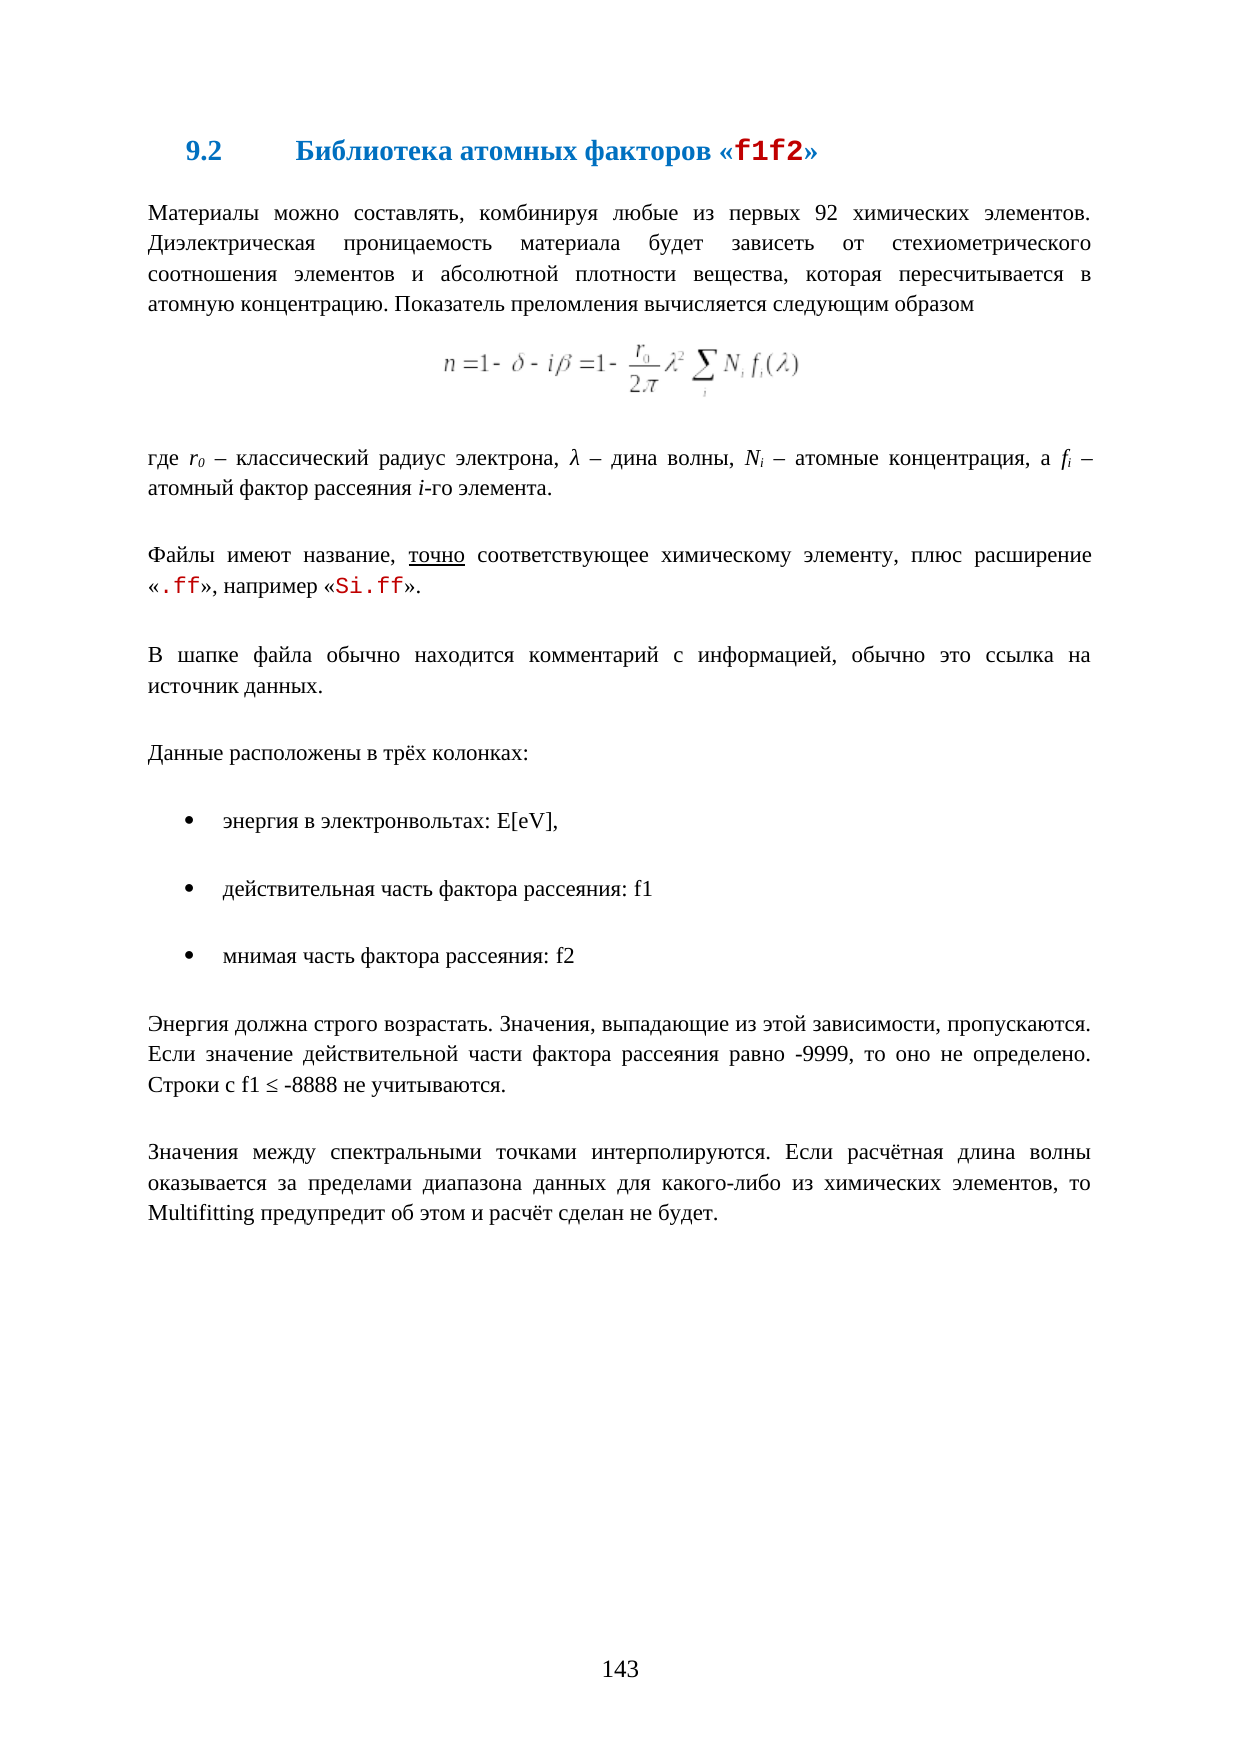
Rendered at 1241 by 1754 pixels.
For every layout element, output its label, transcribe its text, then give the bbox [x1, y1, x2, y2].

text В шапке файла обычно находится комментарий с информацией, обычно это ссылка на источник данных. [148, 642, 1093, 698]
text Данные расположены в трёх колонках: [148, 739, 1093, 766]
text Материалы можно составлять, комбинируя любые из первых 92 химических элементов. Диэлектрическая проницаемость материала будет зависеть от стехиометрического соотношения элементов и абсолютной плотности вещества, которая пересчитывается в атомную концентрацию. Показатель преломления вычисляется следующим образом [148, 199, 1093, 316]
text Файлы имеют название, точно соответствующее химическому элементу, плюс расширение «.ff», например «Si.ff». [148, 541, 1093, 600]
list энергия в электронвольтах: E[eV], [185, 807, 1093, 833]
text Энергия должна строго возрастать. Значения, выпадающие из этой зависимости, пропускаются. Если значение действительной части фактора рассеяния равно -9999, то оно не определено. Строки с f1 ≤ -8888 не учитываются. [148, 1010, 1093, 1097]
text где r0 – классический радиус электрона, λ – дина волны, Ni – атомные концентрация, а fi – атомный фактор рассеяния i-го элемента. [148, 443, 1093, 500]
subtitle Библиотека атомных факторов «f1f2» [155, 133, 1093, 169]
list действительная часть фактора рассеяния: f1 [185, 875, 1093, 901]
list мнимая часть фактора рассеяния: f2 [185, 943, 1093, 969]
text Значения между спектральными точками интерполируются. Если расчётная длина волны оказывается за пределами диапазона данных для какого-либо из химических элементов, то Multifitting предупредит об этом и расчёт сделан не будет. [148, 1138, 1093, 1225]
